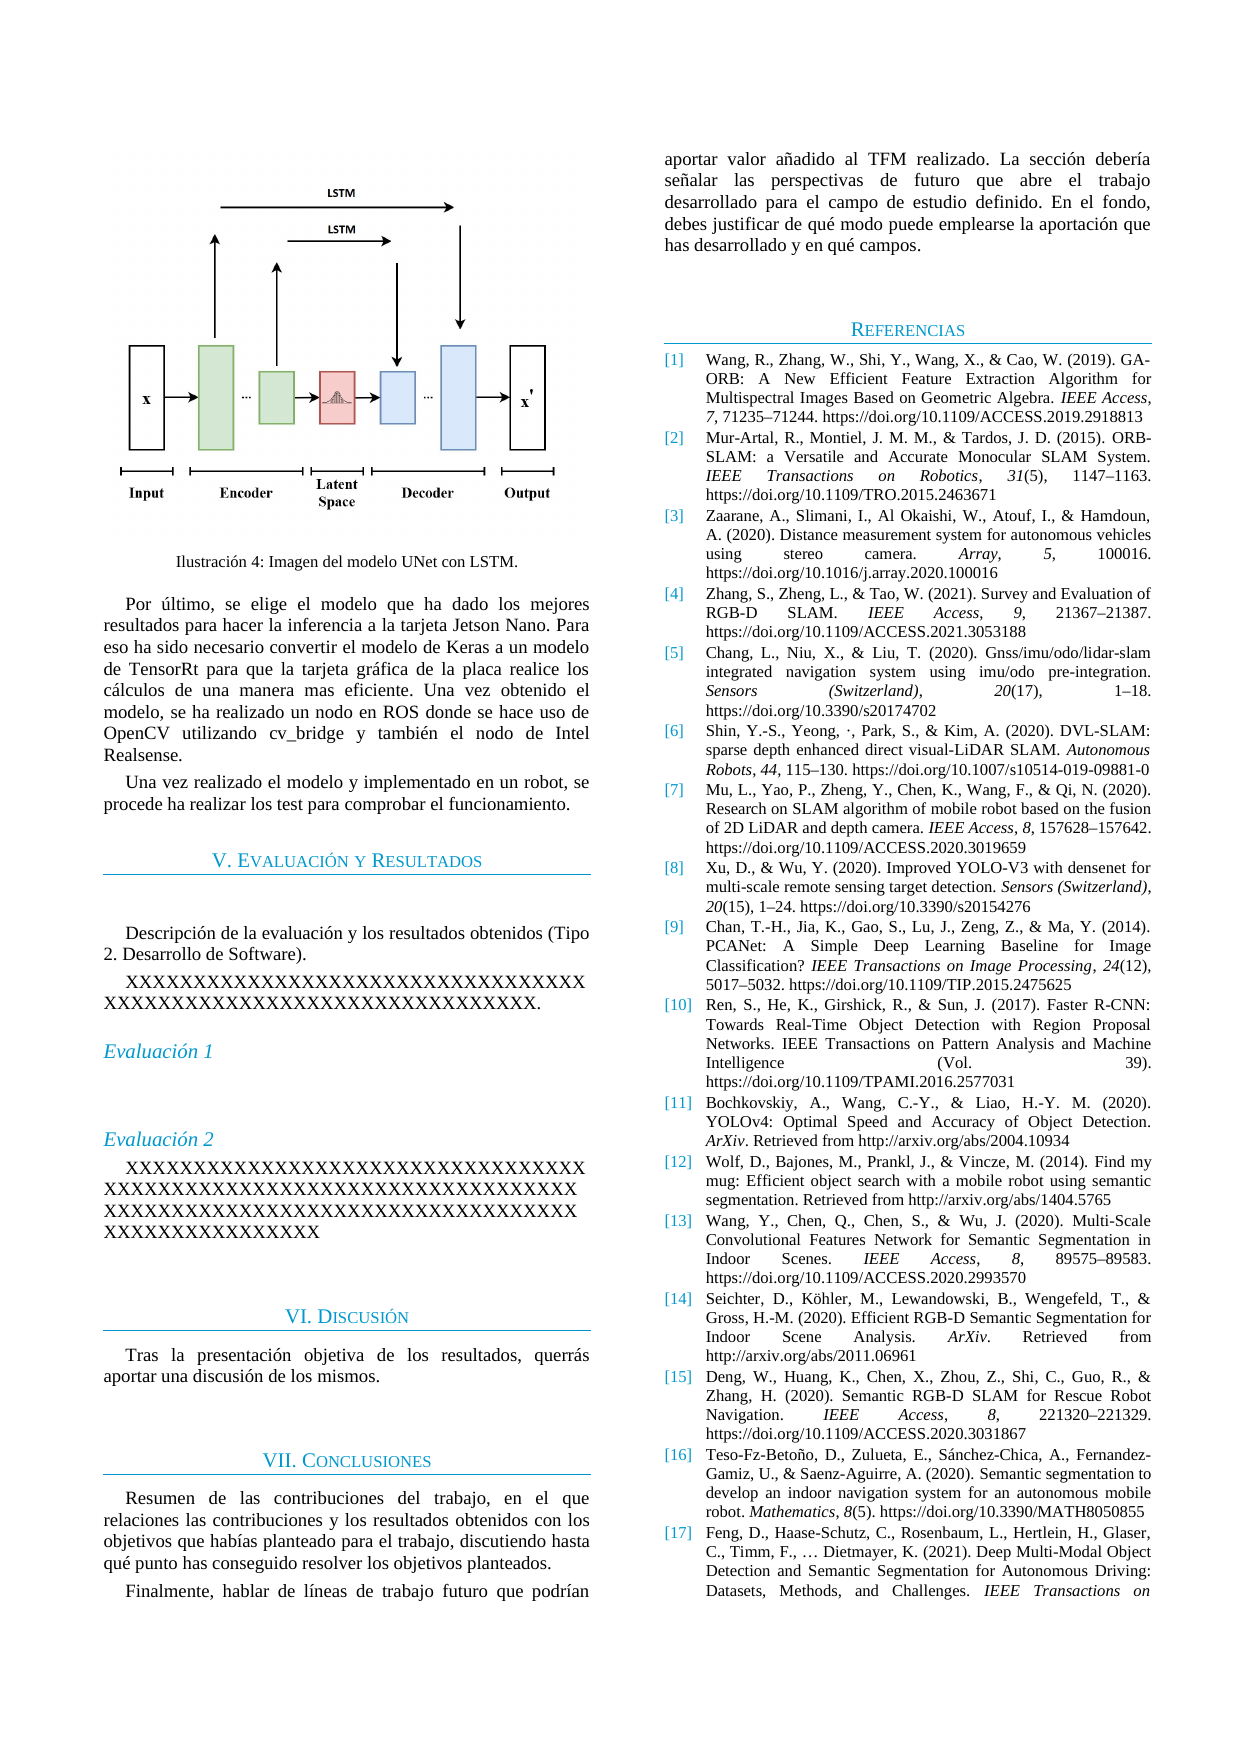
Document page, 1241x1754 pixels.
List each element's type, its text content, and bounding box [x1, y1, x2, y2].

picture [678, 1296, 685, 1302]
picture [103, 147, 591, 539]
text Zaarane, A., Slimani, I., Al Okaishi, W., Atouf, I., & Hamdoun, A. (2020). Distance measurement system for autonomous vehicles using stereo camera. Array, 5, 100016. https://doi.org/10.1016/j.array.2020.100016 [664, 506, 1152, 582]
picture [679, 1527, 686, 1538]
picture [945, 327, 951, 336]
text Descripción de la evaluación y los resultados obtenidos (Tipo 2. Desarrollo de Software). [103, 922, 591, 965]
picture [320, 856, 324, 867]
text Wolf, D., Bajones, M., Prankl, J., & Vincze, M. (2014). Find my mug: Efficient object search with a mobile robot using semantic segmentation. Retrieved from http://arxiv.org/abs/1404.5765 [664, 1151, 1152, 1209]
text Chan, T.-H., Jia, K., Gao, S., Lu, J., Zeng, Z., & Ma, Y. (2014). PCANet: A Simple Deep Learning Baseline for Image Classification? IEEE Transactions on Image Processing, 24(12), 5017–5032. https://doi.org/10.1109/TIP.2015.2475625 [664, 917, 1152, 994]
picture [367, 1456, 373, 1467]
text Wang, Y., Chen, Q., Chen, S., & Wu, J. (2020). Multi-Scale Convolutional Features Network for Semantic Segmentation in Indoor Scenes. IEEE Access, 8, 89575–89583. https://doi.org/10.1109/ACCESS.2020.2993570 [664, 1210, 1152, 1287]
text VI. Discusión [103, 1304, 591, 1330]
picture [263, 858, 269, 867]
picture [363, 1312, 370, 1323]
picture [385, 856, 394, 865]
text V. Evaluación y Resultados [103, 848, 591, 874]
text Xu, D., & Wu, Y. (2020). Improved YOLO-V3 with densenet for multi-scale remote sensing target detection. Sensors (Switzerland), 20(15), 1–24. https://doi.org/10.3390/s20154276 [664, 858, 1152, 916]
picture [679, 1220, 686, 1226]
text Mu, L., Yao, P., Zheng, Y., Chen, K., Wang, F., & Qi, N. (2020). Research on SLAM algorithm of mobile robot based on the fusion of 2D LiDAR and depth camera. IEEE Access, 8, 157628–157642. https://doi.org/10.1109/ACCESS.2020.3019659 [664, 780, 1152, 857]
picture [679, 1371, 686, 1382]
picture [670, 591, 678, 599]
picture [427, 856, 437, 865]
picture [297, 858, 303, 867]
picture [257, 856, 262, 864]
text VII. Conclusiones [103, 1448, 591, 1474]
text Zhang, S., Zheng, L., & Tao, W. (2021). Survey and Evaluation of RGB-D SLAM. IEEE Access, 9, 21367–21387. https://doi.org/10.1109/ACCESS.2021.3053188 [664, 584, 1152, 641]
text Evaluación 2 [103, 1127, 591, 1151]
text Tras la presentación objetiva de los resultados, querrás aportar una discusión de los mismos. [103, 1343, 591, 1387]
picture [411, 856, 418, 867]
picture [336, 856, 340, 867]
text Teso-Fz-Betoño, D., Zulueta, E., Sánchez-Chica, A., Fernandez-Gamiz, U., & Saenz-Aguirre, A. (2020). Semantic segmentation to develop an indoor navigation system for an autonomous mobile robot. Mathematics, 8(5). https://doi.org/10.3390/MATH8050855 [664, 1445, 1152, 1521]
text Bochkovskiy, A., Wang, C.-Y., & Liao, H.-Y. M. (2020). YOLOv4: Optimal Speed and Accuracy of Object Detection. ArXiv. Retrieved from http://arxiv.org/abs/2004.10934 [664, 1092, 1152, 1150]
text Ren, S., He, K., Girshick, R., & Sun, J. (2017). Faster R-CNN: Towards Real-Time Object Detection with Region Proposal Networks. IEEE Transactions on Pattern Analysis and Machine Intelligence (Vol. 39). https://doi.org/10.1109/TPAMI.2016.2577031 [664, 995, 1152, 1091]
text Referencias [664, 316, 1152, 343]
text Seichter, D., Köhler, M., Lewandowski, B., Wengefeld, T., & Gross, H.-M. (2020). Efficient RGB-D Semantic Segmentation for Indoor Scene Analysis. ArXiv. Retrieved from http://arxiv.org/abs/2011.06961 [664, 1288, 1152, 1365]
picture [290, 856, 296, 867]
text Una vez realizado el modelo y implementado en un robot, se procede ha realizar los test para comprobar el funcionamiento. [103, 771, 591, 814]
picture [438, 858, 444, 867]
text Evaluación 1 [103, 1039, 591, 1063]
picture [671, 784, 678, 795]
picture [939, 325, 943, 336]
text Resumen de las contribuciones del trabajo, en el que relaciones las contribuciones y los resultados obtenidos con los objetivos que habías planteado para el trabajo, discutiendo hasta qué punto has conseguido resolver los objetivos planteados. [103, 1487, 591, 1573]
text Por último, se elige el modelo que ha dado los mejores resultados para hacer la inferencia a la tarjeta Jetson Nano. Para eso ha sido necesario convertir el modelo de Keras a un modelo de TensorRt para que la tarjeta gráfica de la placa realice los cálculos de una manera mas eficiente. Una vez obtenido el modelo, se ha realizado un nodo en ROS donde se hace uso de OpenCV utilizando cv_bridge y también el nodo de Intel Realsense. [103, 593, 591, 765]
text Shin, Y.-S., Yeong, ·, Park, S., & Kim, A. (2020). DVL-SLAM: sparse depth enhanced direct visual-LiDAR SLAM. Autonomous Robots, 44, 115–130. https://doi.org/10.1007/s10514-019-09881-0 [664, 721, 1152, 778]
text Chang, L., Niu, X., & Liu, T. (2020). Gnss/imu/odo/lidar-slam integrated navigation system using imu/odo pre-integration. Sensors (Switzerland), 20(17), 1–18. https://doi.org/10.3390/s20174702 [664, 643, 1152, 719]
text Wang, R., Zhang, W., Shi, Y., Wang, X., & Cao, W. (2019). GA-ORB: A New Efficient Feature Extraction Algorithm for Multispectral Images Based on Geometric Algebra. IEEE Access, 7, 71235–71244. https://doi.org/10.1109/ACCESS.2019.2918813 [664, 349, 1152, 426]
text Deng, W., Huang, K., Chen, X., Zhou, Z., Shi, C., Guo, R., & Zhang, H. (2020). Semantic RGB-D SLAM for Rescue Robot Navigation. IEEE Access, 8, 221320–221329. https://doi.org/10.1109/ACCESS.2020.3031867 [664, 1367, 1152, 1443]
text XXXXXXXXXXXXXXXXXXXXXXXXXXXXXXXXXXXXXXXXXXXXXXXXXXXXXXXXXXXXXXXXXXXXXXXXXXXXXXXXXXXXXXXXXXXXXXXXXXXXXXXXXXXXXXXXXXXXXXXX [103, 1157, 591, 1243]
text Mur-Artal, R., Montiel, J. M. M., & Tardos, J. D. (2015). ORB-SLAM: a Versatile and Accurate Monocular SLAM System. IEEE Transactions on Robotics, 31(5), 1147–1163. https://doi.org/10.1109/TRO.2015.2463671 [664, 428, 1152, 504]
text Finalmente, hablar de líneas de trabajo futuro que podrían aportar valor añadido al TFM realizado. La sección debería señalar las perspectivas de futuro que abre el trabajo desarrollado para el campo de estudio definido. En el fondo, debes justificar de qué modo puede emplearse la aportación que has desarrollado y en qué campos. [664, 148, 1152, 256]
text XXXXXXXXXXXXXXXXXXXXXXXXXXXXXXXXXXXXXXXXXXXXXXXXXXXXXXXXXXXXXXXXXX. [103, 971, 591, 1014]
text Ilustración 4: Imagen del modelo UNet con LSTM. [103, 552, 591, 571]
